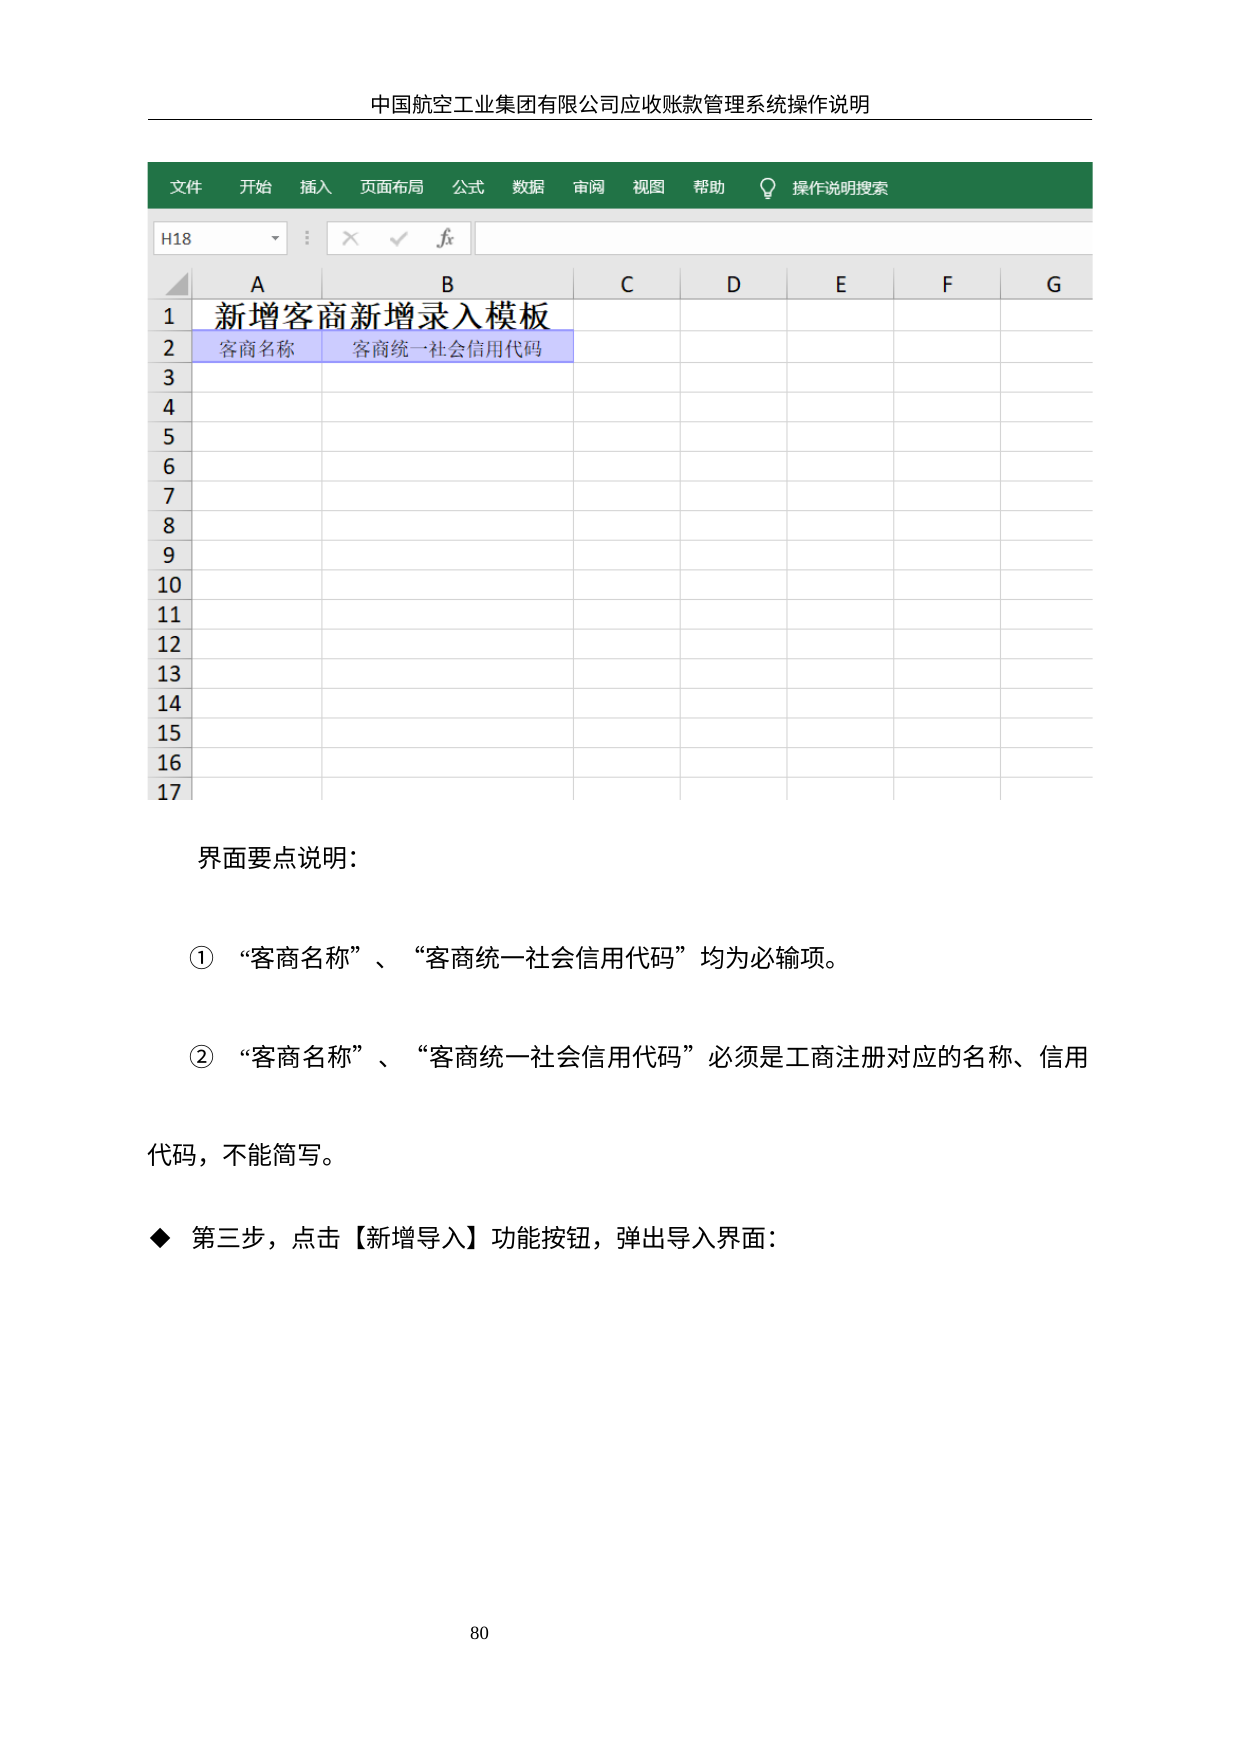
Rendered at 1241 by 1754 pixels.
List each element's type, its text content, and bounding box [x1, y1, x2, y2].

picture [147, 162, 1093, 800]
list “客商名称”、“客商统一社会信用代码”必须是工商注册对应的名称、信用代码，不能简写。 [148, 1023, 1092, 1186]
text 界面要点说明： [148, 824, 1092, 889]
list “客商名称”、“客商统一社会信用代码”均为必输项。 [148, 924, 1092, 989]
list 第三步，点击【新增导入】功能按钮，弹出导入界面： [148, 1204, 1092, 1269]
